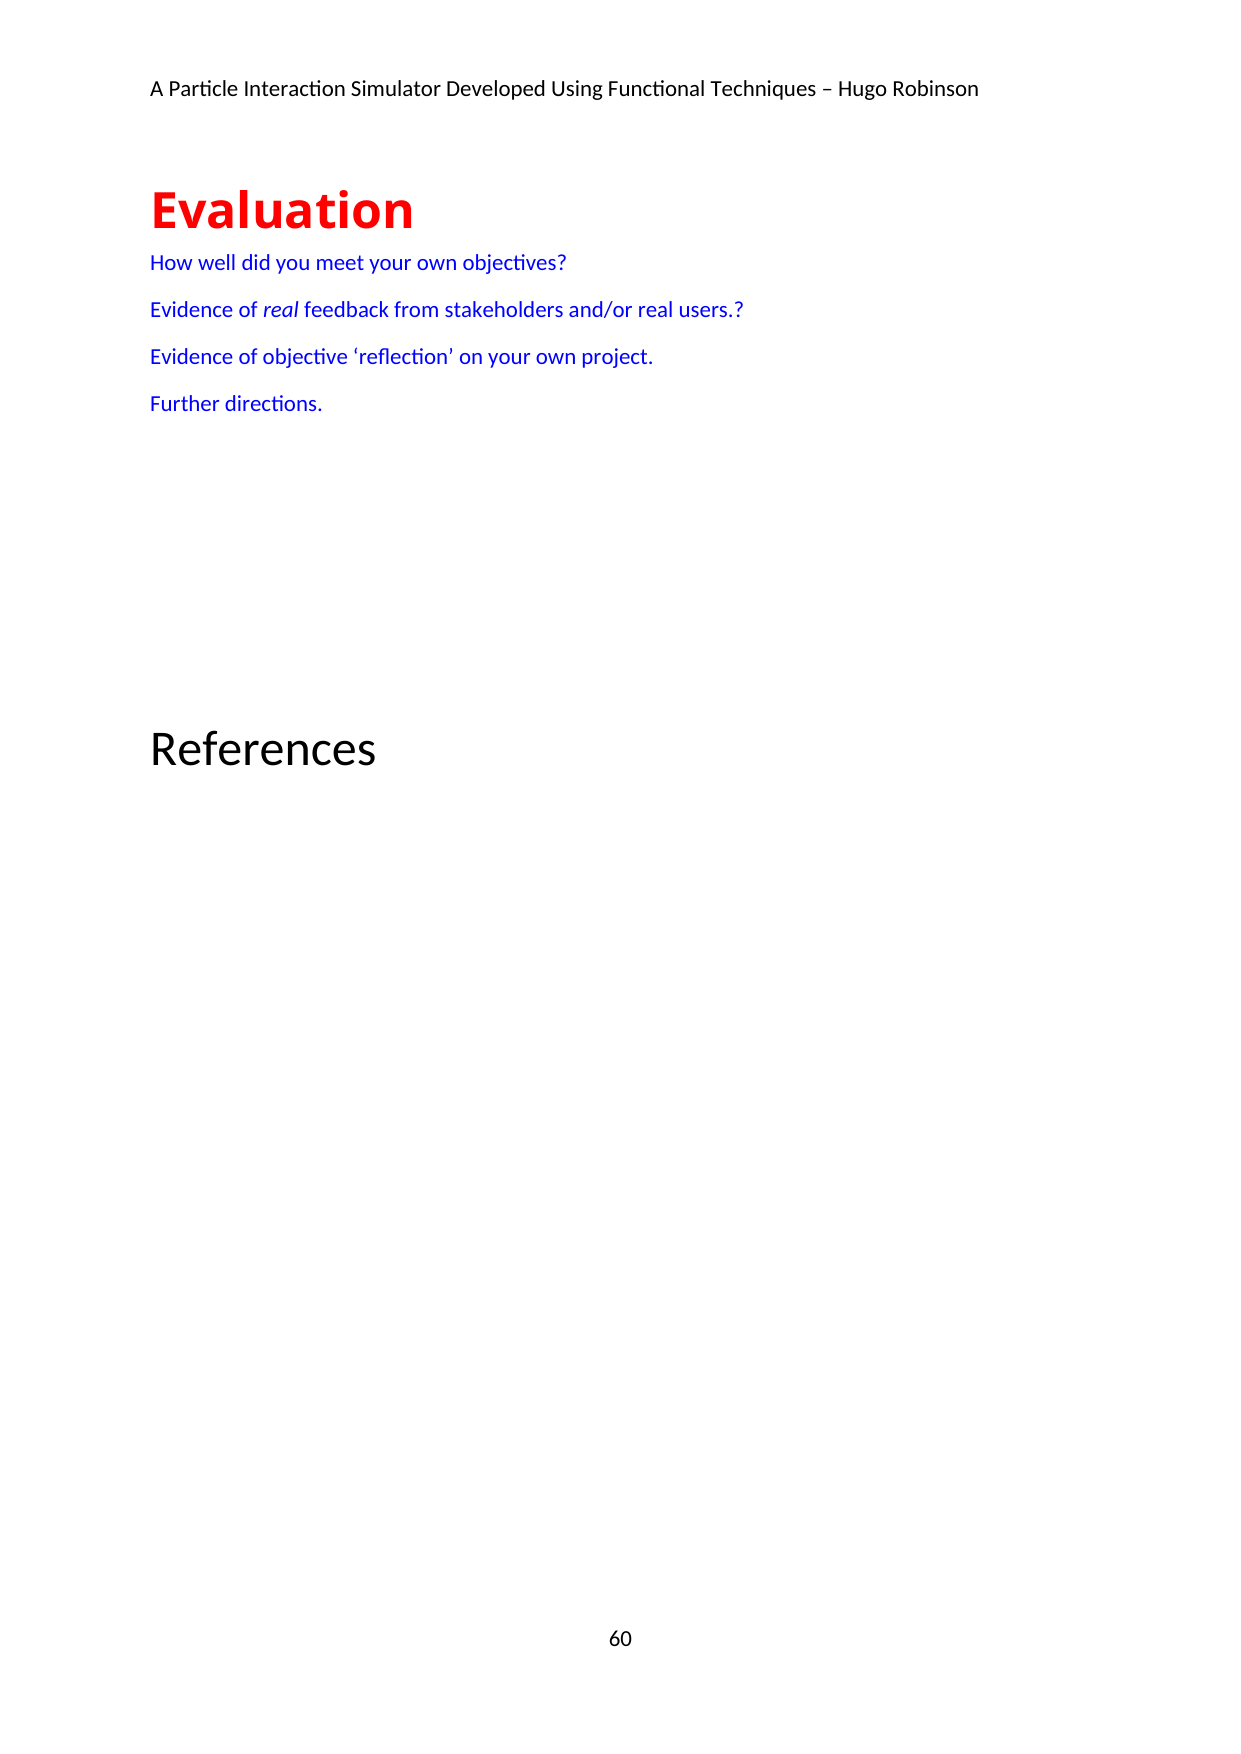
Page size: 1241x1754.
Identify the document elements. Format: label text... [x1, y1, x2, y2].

text Evidence of real feedback from stakeholders and/or real users.? [150, 295, 1090, 323]
text References [150, 717, 1090, 778]
text Evidence of objective ‘reflection’ on your own project. [150, 342, 1090, 370]
subtitle Evaluation [150, 175, 1090, 243]
text How well did you meet your own objectives? [150, 248, 1090, 277]
text Further directions. [150, 389, 1090, 417]
